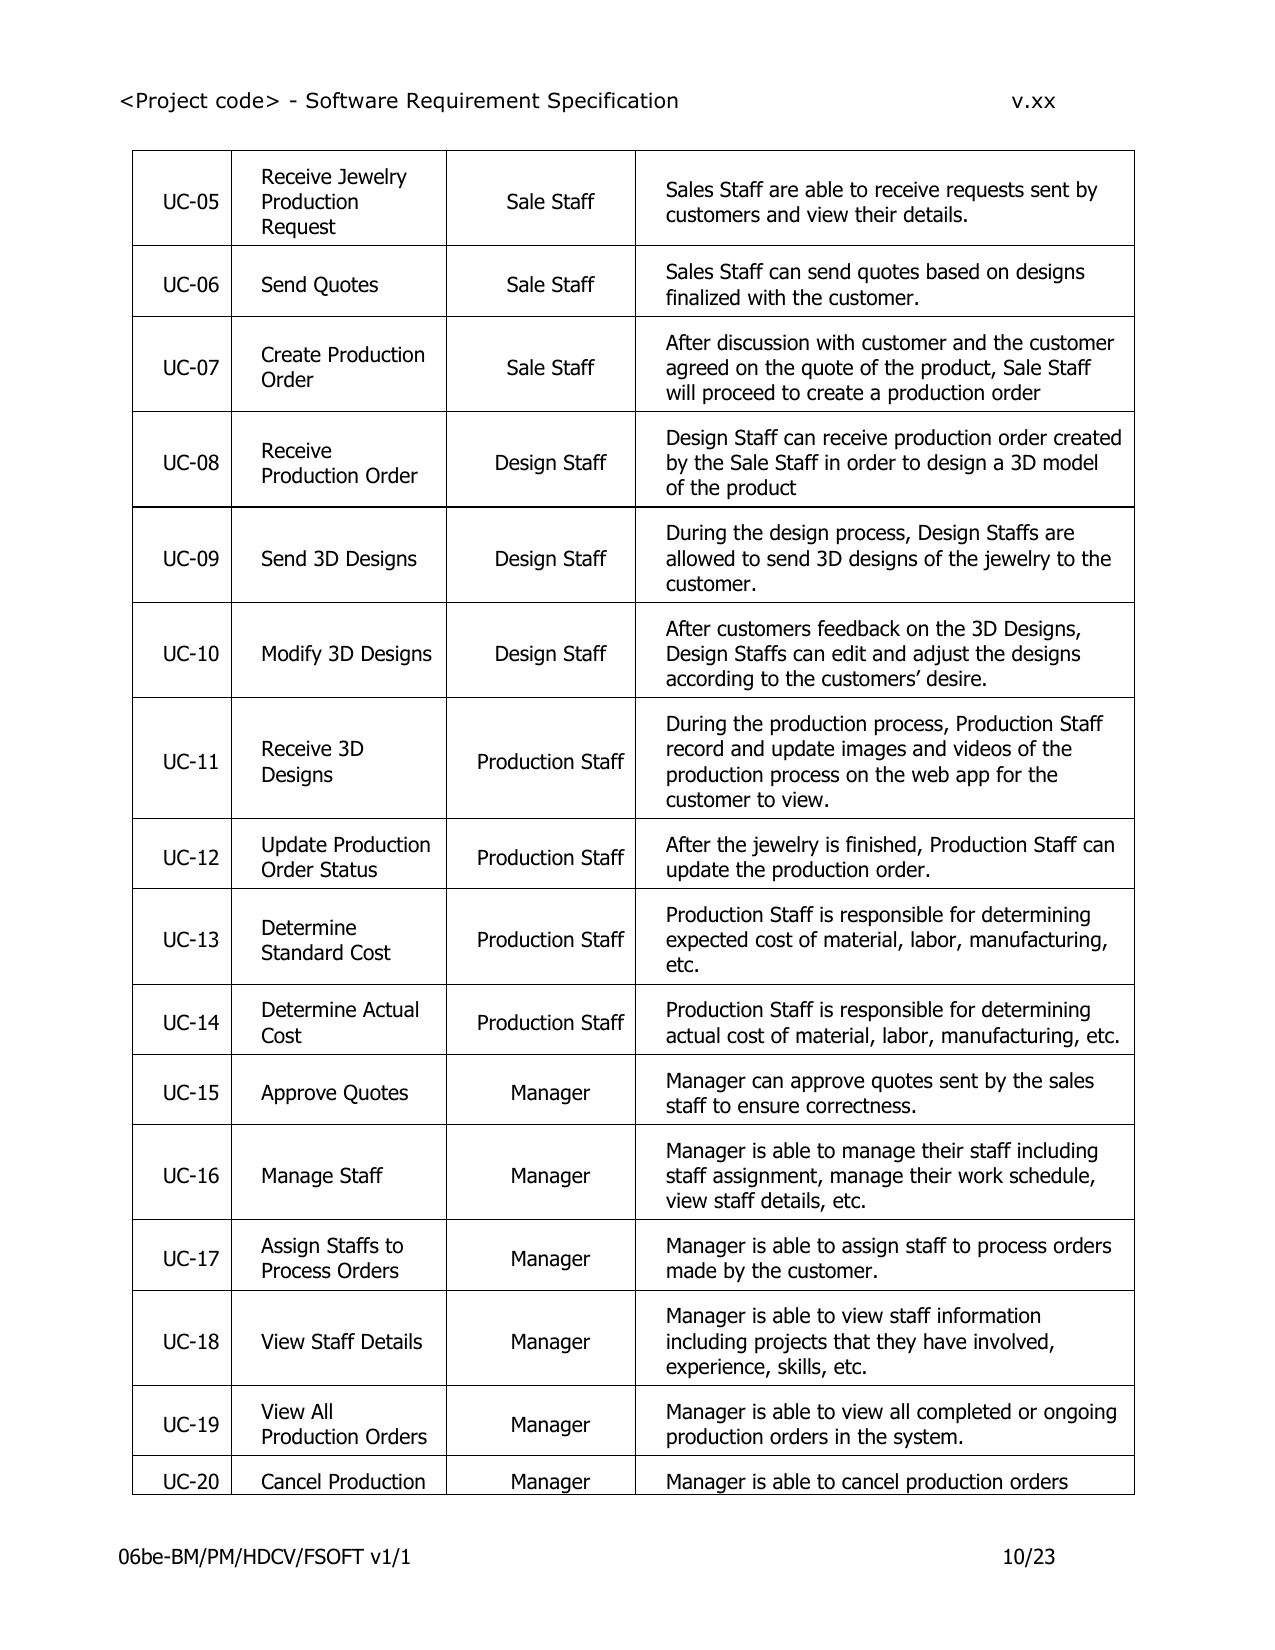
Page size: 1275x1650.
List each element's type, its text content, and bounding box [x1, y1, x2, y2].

table_cell Manager is able to view all completed or ongoing production orders in the system. [636, 1386, 1134, 1455]
table_cell Create Production Order [232, 317, 446, 411]
table_cell Sale Staff [447, 151, 635, 245]
table_cell UC-08 [133, 412, 231, 506]
table_cell Receive Jewelry Production Request [232, 151, 446, 245]
table_cell After the jewelry is finished, Production Staff can update the production order. [636, 819, 1134, 888]
table_cell Manager is able to assign staff to process orders made by the customer. [636, 1220, 1134, 1289]
table_cell Approve Quotes [232, 1055, 446, 1124]
table_cell Sale Staff [447, 246, 635, 316]
table_cell Production Staff [447, 819, 635, 888]
table_cell Modify 3D Designs [232, 603, 446, 697]
table_cell Receive Production Order [232, 412, 446, 506]
table_cell Production Staff [447, 889, 635, 983]
table_cell Production Staff is responsible for determining expected cost of material, labor, manufacturing, etc. [636, 889, 1134, 983]
table_cell View Staff Details [232, 1291, 446, 1385]
table_cell Manager can approve quotes sent by the sales staff to ensure correctness. [636, 1055, 1134, 1124]
table_cell Determine Standard Cost [232, 889, 446, 983]
table_cell Production Staff [447, 698, 635, 818]
table_cell Manager is able to manage their staff including staff assignment, manage their work schedule, view staff details, etc. [636, 1125, 1134, 1219]
table_cell Manager [447, 1220, 635, 1289]
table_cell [232, 1456, 446, 1494]
table_cell UC-20 [133, 1456, 231, 1494]
table_cell UC-19 [133, 1386, 231, 1455]
table_cell Send Quotes [232, 246, 446, 316]
table_cell After customers feedback on the 3D Designs, Design Staffs can edit and adjust the designs according to the customers’ desire. [636, 603, 1134, 697]
table_cell Design Staff [447, 412, 635, 506]
table_cell UC-12 [133, 819, 231, 888]
table_cell During the design process, Design Staffs are allowed to send 3D designs of the jewelry to the customer. [636, 508, 1134, 602]
table_cell UC-07 [133, 317, 231, 411]
table_cell UC-16 [133, 1125, 231, 1219]
table_cell Production Staff is responsible for determining actual cost of material, labor, manufacturing, etc. [636, 985, 1134, 1054]
table_cell Sale Staff [447, 317, 635, 411]
table_cell After discussion with customer and the customer agreed on the quote of the product, Sale Staff will proceed to create a production order [636, 317, 1134, 411]
table_cell During the production process, Production Staff record and update images and videos of the production process on the web app for the customer to view. [636, 698, 1134, 818]
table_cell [636, 1456, 1134, 1494]
table_cell Send 3D Designs [232, 508, 446, 602]
table_cell Assign Staffs to Process Orders [232, 1220, 446, 1289]
table_cell UC-11 [133, 698, 231, 818]
table_cell Manager [447, 1291, 635, 1385]
table_cell Production Staff [447, 985, 635, 1054]
table_cell Receive 3D Designs [232, 698, 446, 818]
table_cell Manage Staff [232, 1125, 446, 1219]
table_cell Sales Staff can send quotes based on designs finalized with the customer. [636, 246, 1134, 316]
table_cell UC-13 [133, 889, 231, 983]
table_cell UC-06 [133, 246, 231, 316]
table_cell UC-14 [133, 985, 231, 1054]
table_cell UC-18 [133, 1291, 231, 1385]
table_cell Manager [447, 1125, 635, 1219]
table_cell Design Staff [447, 508, 635, 602]
table_cell Manager [447, 1386, 635, 1455]
table_cell UC-05 [133, 151, 231, 245]
table_cell UC-09 [133, 508, 231, 602]
table_cell Manager [447, 1456, 635, 1494]
table_cell View All Production Orders [232, 1386, 446, 1455]
table_cell Design Staff [447, 603, 635, 697]
table_cell Determine Actual Cost [232, 985, 446, 1054]
table_cell UC-10 [133, 603, 231, 697]
table_cell Update Production Order Status [232, 819, 446, 888]
table_cell Manager is able to view staff information including projects that they have involved, experience, skills, etc. [636, 1291, 1134, 1385]
table_cell Manager [447, 1055, 635, 1124]
table_cell UC-17 [133, 1220, 231, 1289]
table_cell Design Staff can receive production order created by the Sale Staff in order to design a 3D model of the product [636, 412, 1134, 506]
table_cell UC-15 [133, 1055, 231, 1124]
table_cell Sales Staff are able to receive requests sent by customers and view their details. [636, 151, 1134, 245]
